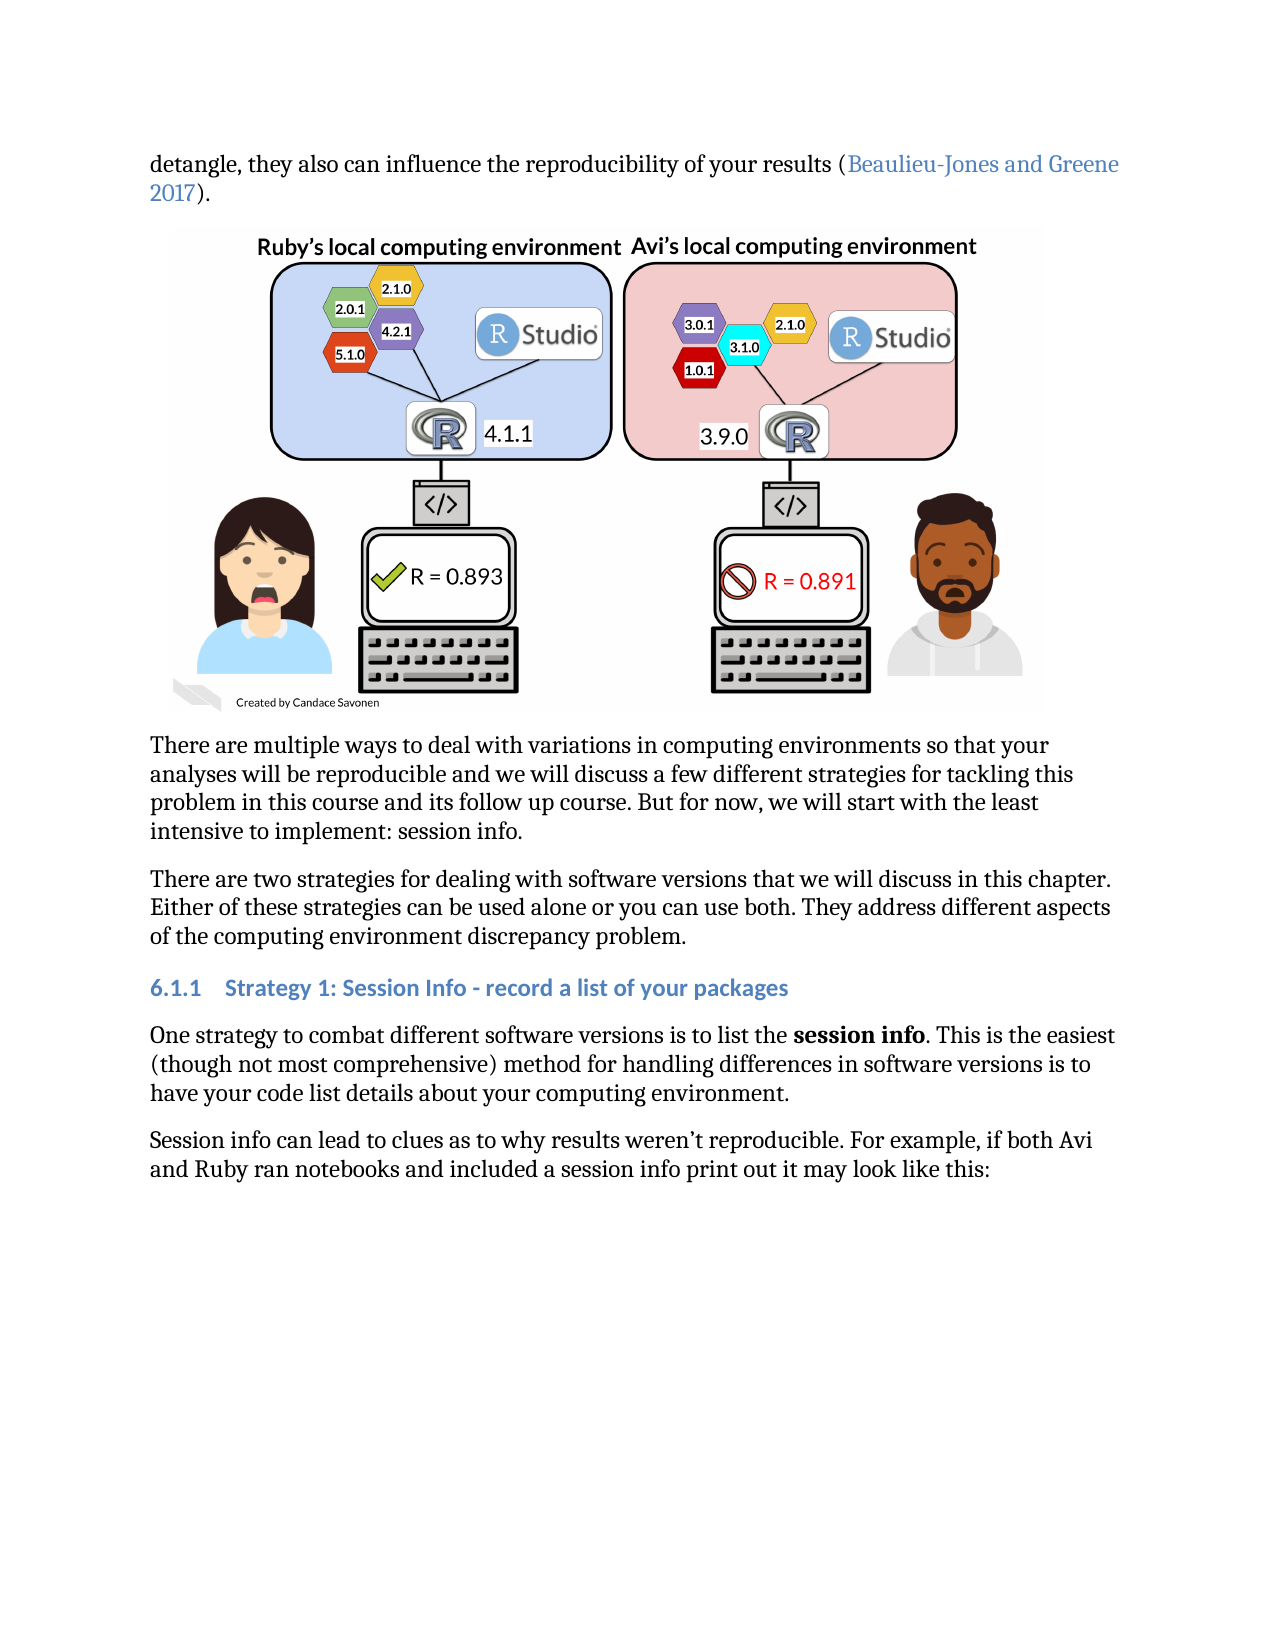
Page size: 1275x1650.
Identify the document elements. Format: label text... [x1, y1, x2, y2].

text There are multiple ways to deal with variations in computing environments so that your analyses will be reproducible and we will discuss a few different strategies for tackling this problem in this course and its follow up course. But for now, we will start with the least intensive to implement: session info. [150, 731, 1125, 846]
text One strategy to combat different software versions is to list the session info. This is the easiest (though not most comprehensive) method for handling differences in software versions is to have your code list details about your computing environment. [150, 1021, 1125, 1107]
picture [168, 226, 1044, 712]
subtitle 6.1.1 Strategy 1: Session Info - record a list of your packages [150, 972, 1125, 1002]
text There are two strategies for dealing with software versions that we will discuss in this chapter. Either of these strategies can be used alone or you can use both. They address different aspects of the computing environment discrepancy problem. [150, 864, 1125, 951]
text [150, 150, 1125, 207]
text Session info can lead to clues as to why results weren’t reproducible. For example, if both Avi and Ruby ran notebooks and included a session info print out it may look like this: [150, 1126, 1125, 1183]
